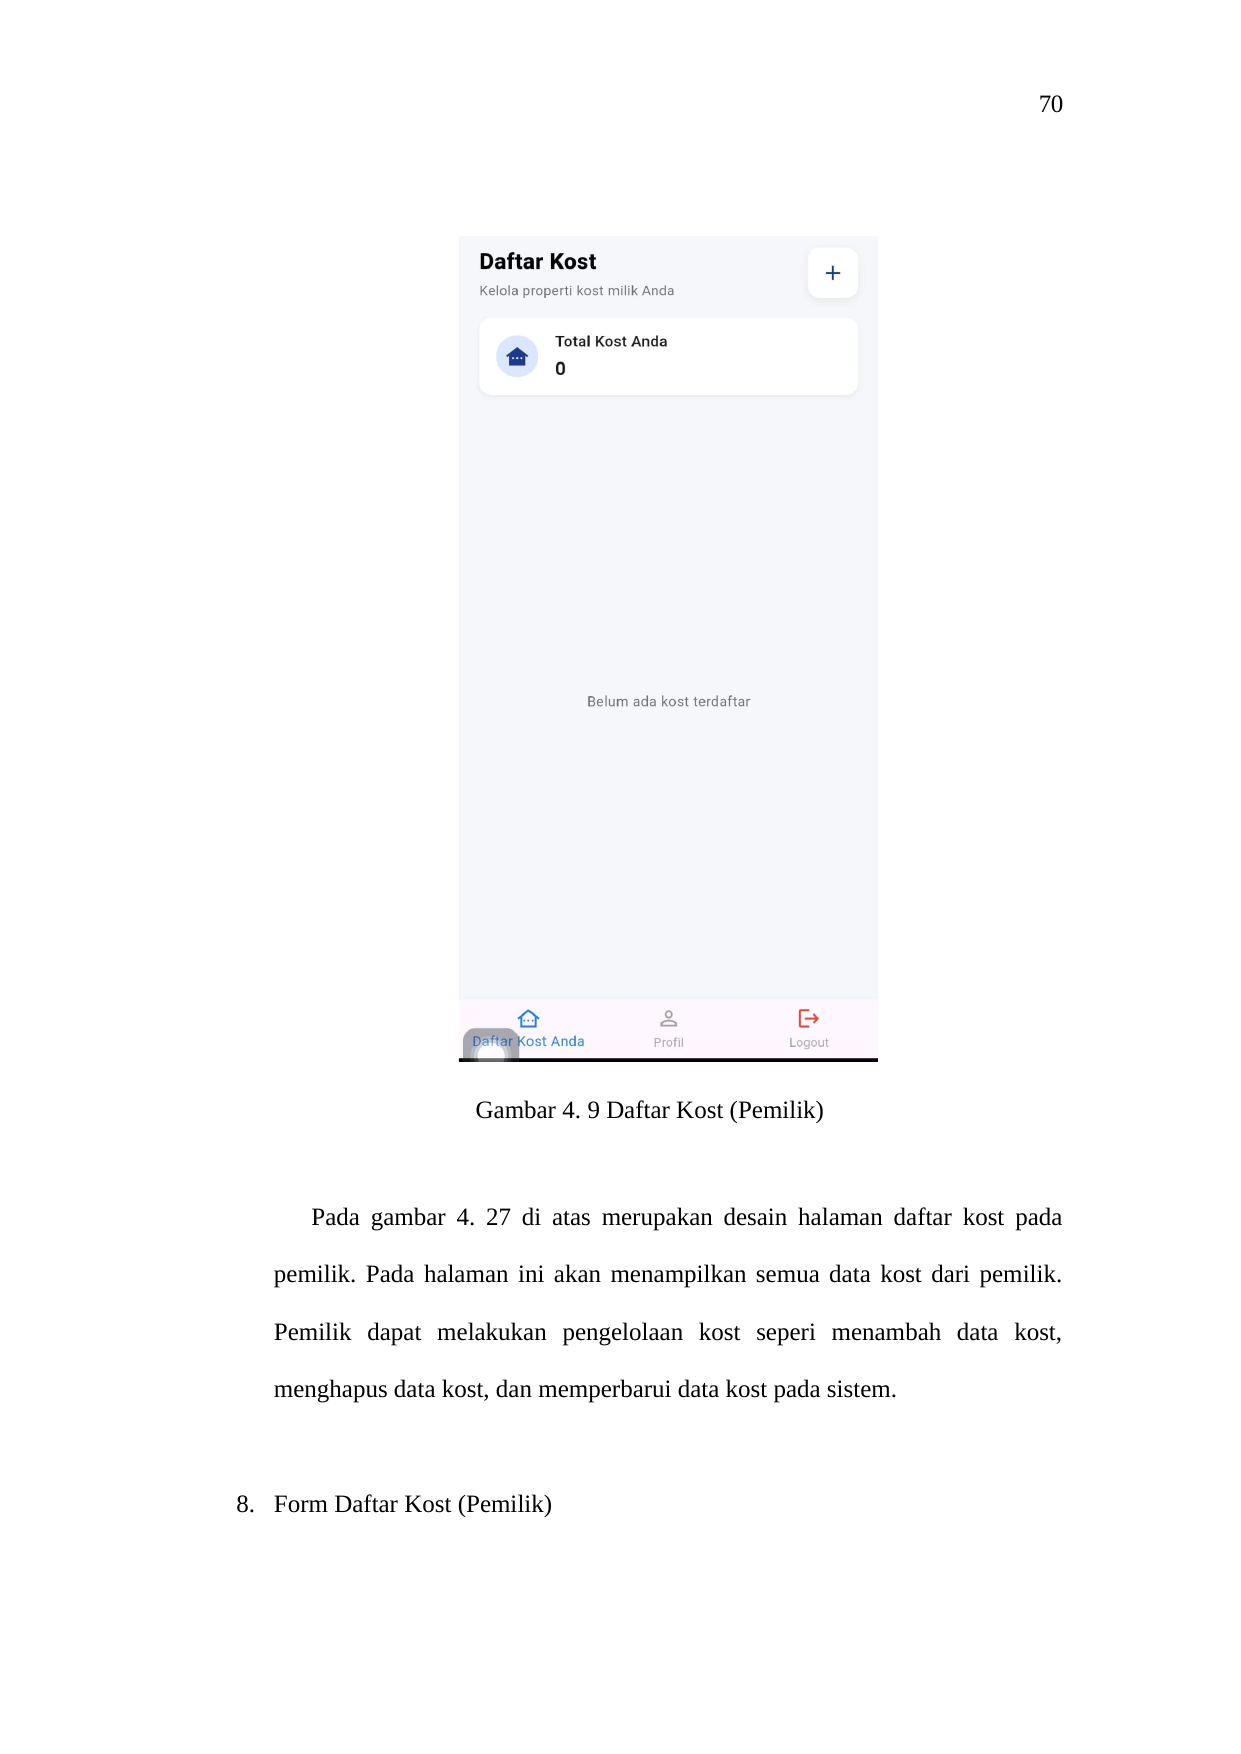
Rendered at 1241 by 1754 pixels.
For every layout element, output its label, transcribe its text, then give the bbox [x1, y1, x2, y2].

text Gambar 4. 9 Daftar Kost (Pemilik) [236, 1095, 1063, 1123]
picture [458, 236, 878, 1062]
list Pada gambar 4. 27 di atas merupakan desain halaman daftar kost pada pemilik. Pada halaman ini akan menampilkan semua data kost dari pemilik. Pemilik dapat melakukan pengelolaan kost seperi menambah data kost, menghapus data kost, dan memperbarui data kost pada sistem. [274, 1202, 1063, 1403]
list Form Daftar Kost (Pemilik) [236, 1489, 1063, 1518]
